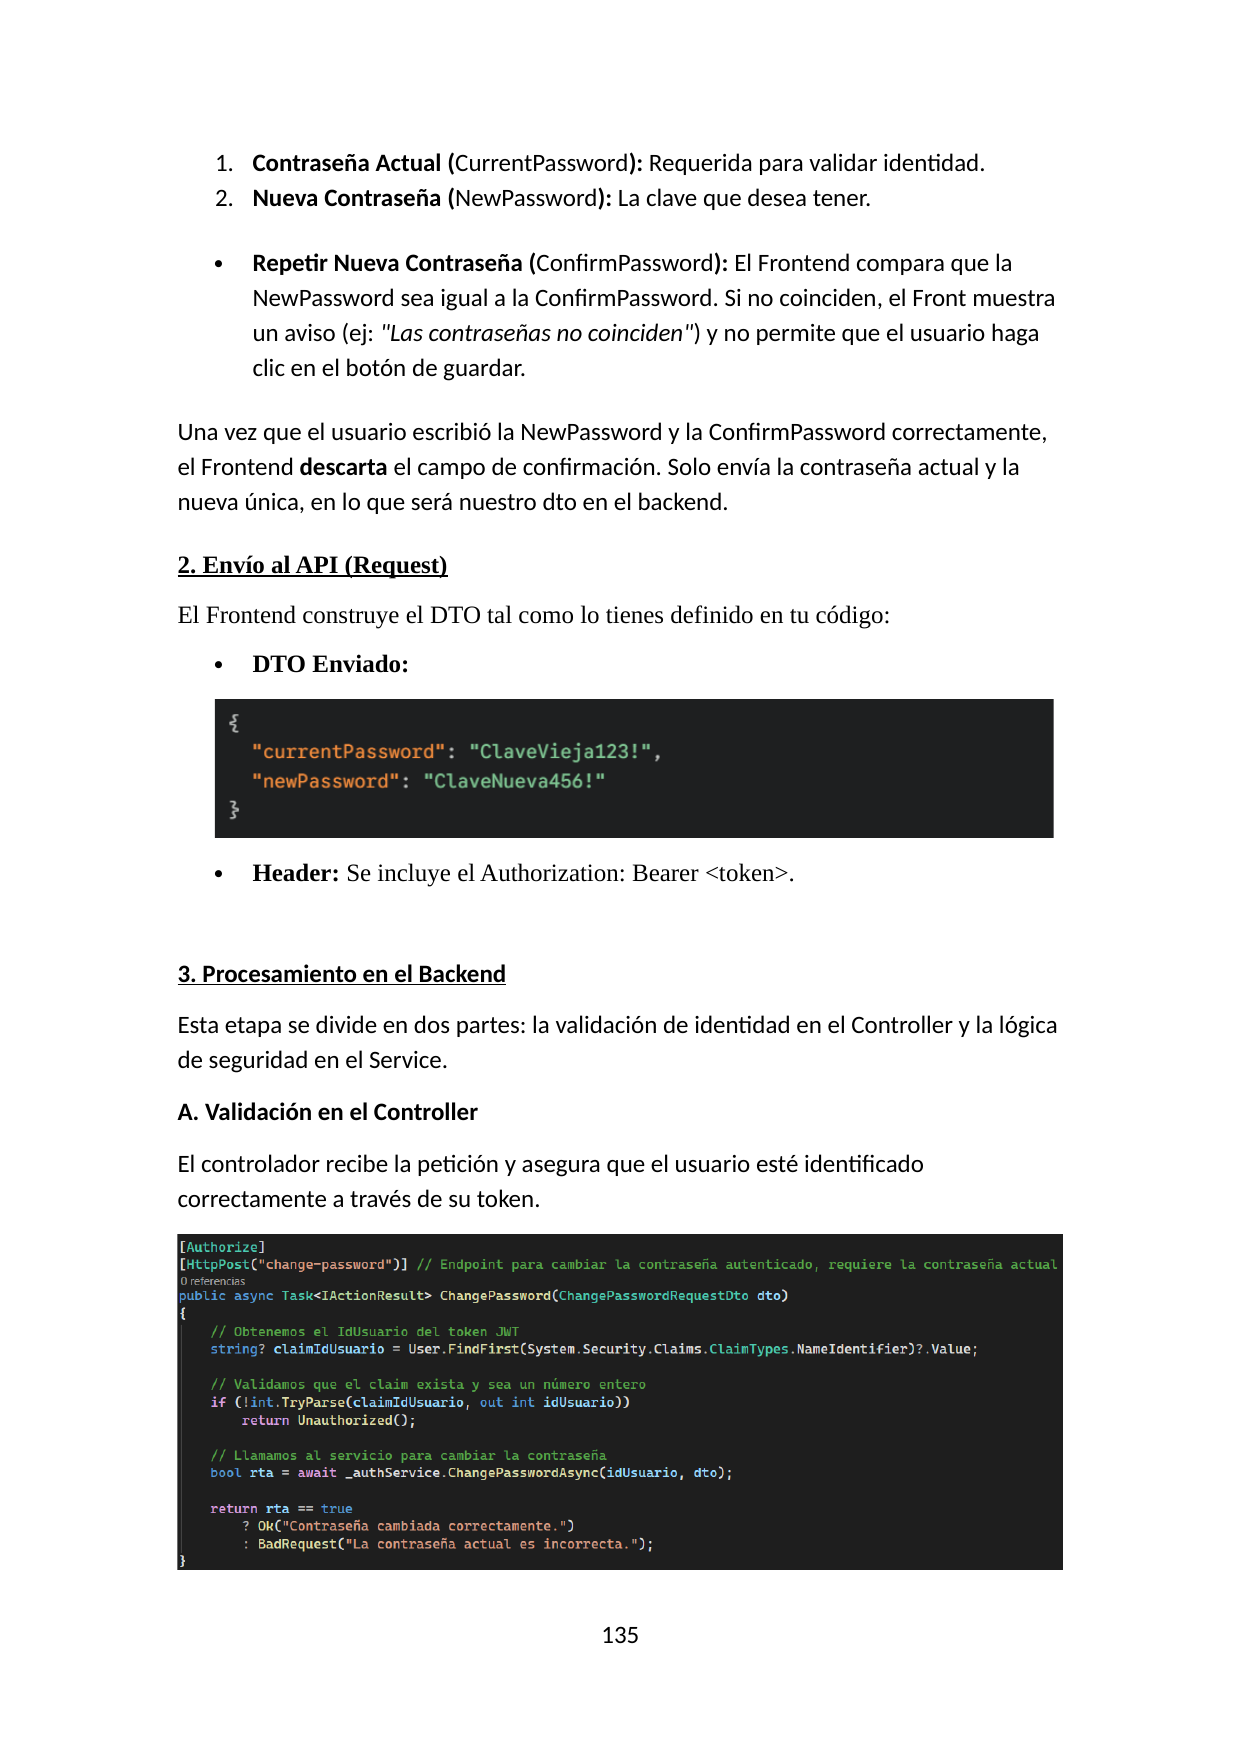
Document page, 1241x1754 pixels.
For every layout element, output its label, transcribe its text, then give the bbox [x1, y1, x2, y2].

list Repetir Nueva Contraseña (ConfirmPassword): El Frontend compara que la NewPassword sea igual a la ConfirmPassword. Si no coinciden, el Front muestra un aviso (ej: "Las contraseñas no coinciden") y no permite que el usuario haga clic en el botón de guardar. [215, 247, 1063, 382]
list Contraseña Actual (CurrentPassword): Requerida para validar identidad. [215, 148, 1063, 178]
text 3. Procesamiento en el Backend [177, 958, 1063, 988]
picture [214, 699, 1054, 838]
text A. Validación en el Controller [177, 1096, 1063, 1127]
text El Frontend construye el DTO tal como lo tienes definido en tu código: [177, 600, 1063, 628]
list Nueva Contraseña (NewPassword): La clave que desea tener. [215, 183, 1063, 213]
list DTO Enviado: [215, 649, 1063, 678]
list Header: Se incluye el Authorization: Bearer <token>. [215, 858, 1063, 887]
text 2. Envío al API (Request) [177, 550, 1063, 579]
picture [177, 1234, 1063, 1570]
text El controlador recibe la petición y asegura que el usuario esté identificado correctamente a través de su token. [177, 1148, 1063, 1213]
text Una vez que el usuario escribió la NewPassword y la ConfirmPassword correctamente, el Frontend descarta el campo de confirmación. Solo envía la contraseña actual y la nueva única, en lo que será nuestro dto en el backend. [177, 416, 1063, 516]
text Esta etapa se divide en dos partes: la validación de identidad en el Controller y la lógica de seguridad en el Service. [177, 1009, 1063, 1075]
